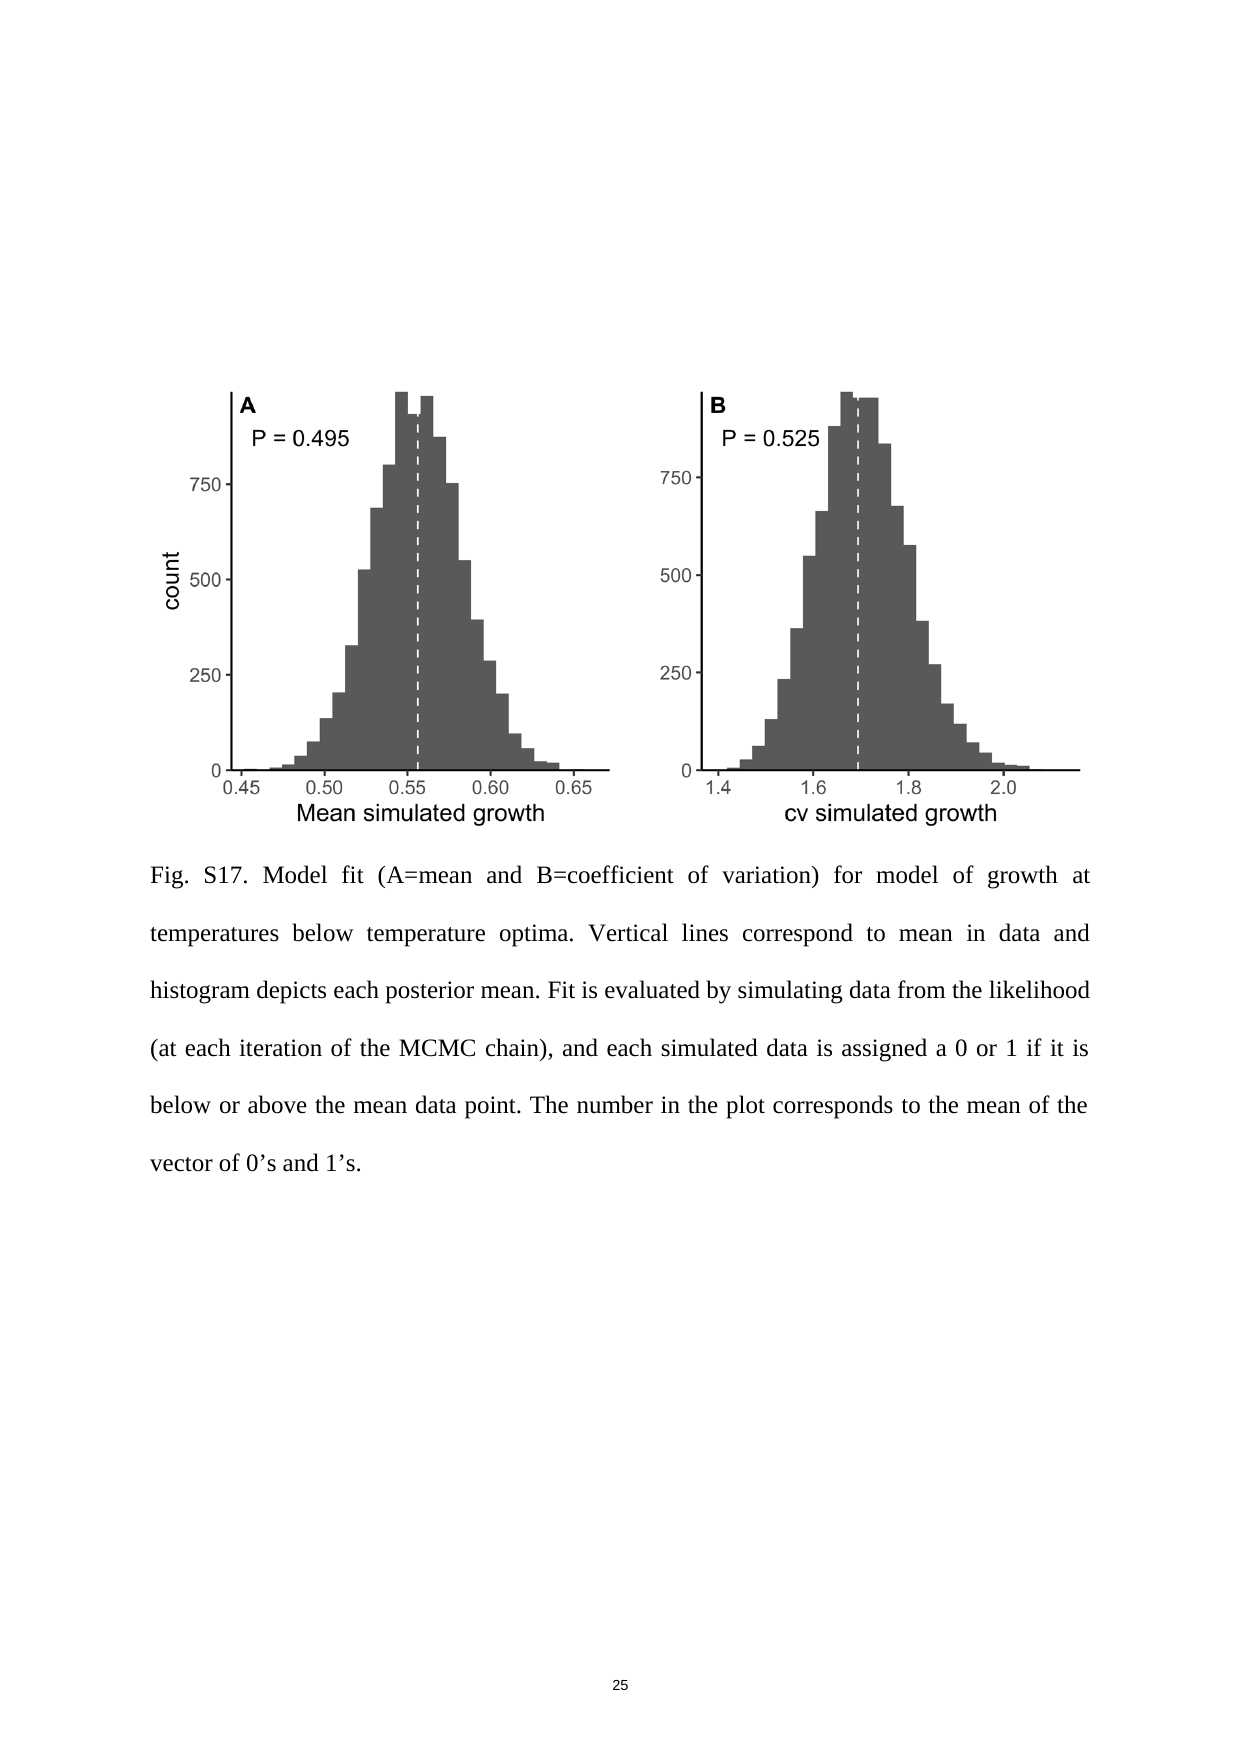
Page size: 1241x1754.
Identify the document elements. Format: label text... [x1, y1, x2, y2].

text Fig. S17. Model fit (A=mean and B=coefficient of variation) for model of growth at temperatures below temperature optima. Vertical lines correspond to mean in data and histogram depicts each posterior mean. Fit is evaluated by simulating data from the likelihood (at each iteration of the MCMC chain), and each simulated data is assigned a 0 or 1 if it is below or above the mean data point. The number in the plot corresponds to the mean of the vector of 0’s and 1’s. [150, 860, 1090, 1176]
picture [150, 380, 1091, 832]
